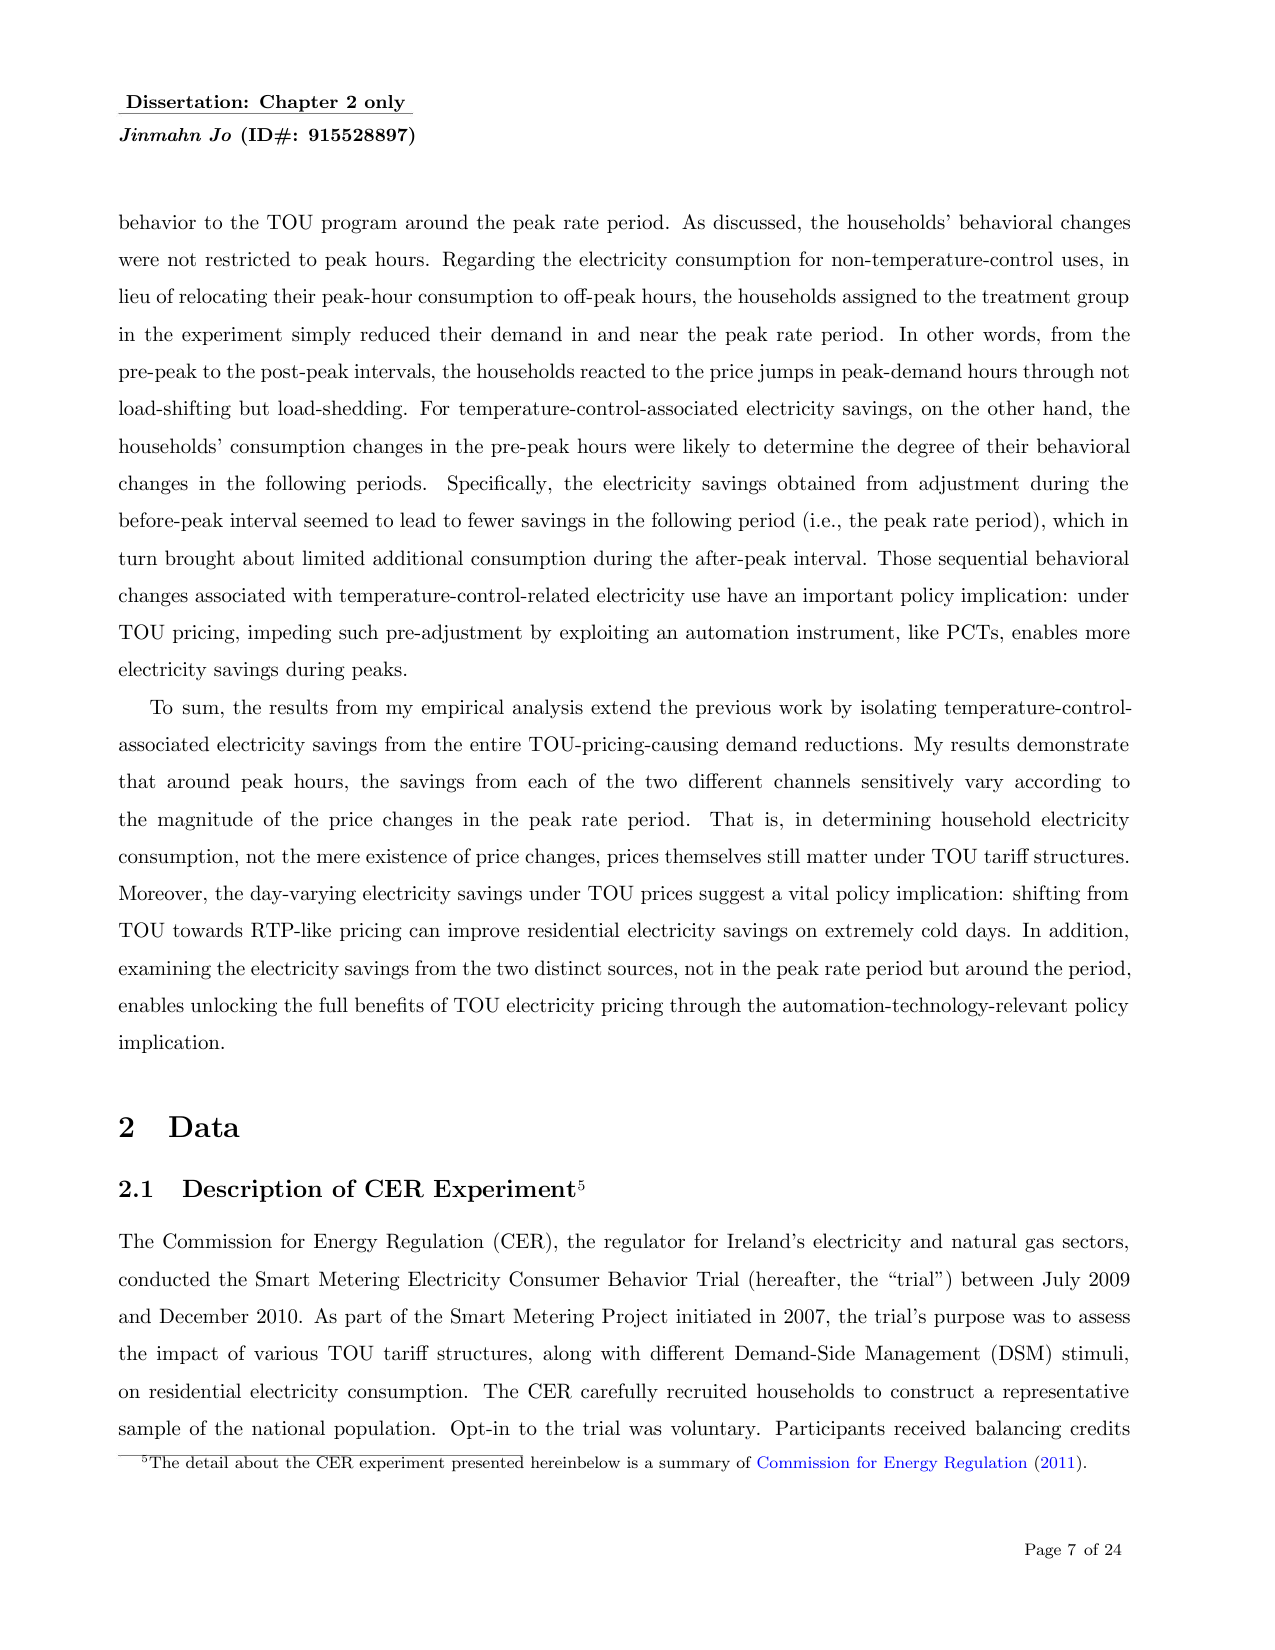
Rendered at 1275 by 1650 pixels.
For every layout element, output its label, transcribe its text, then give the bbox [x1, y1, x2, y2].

text 5The detail about the CER experiment presented hereinbelow is a summary of Commission for Energy Regulation (2011). [141, 1452, 1264, 1473]
text and December 2010. As part of the Smart Metering Project initiated in 2007, the trial’s purpose was to assess [118, 1306, 1264, 1328]
text on residential electricity consumption. The CER carefully recruited households to construct a representative [118, 1381, 1264, 1402]
text before-peak interval seemed to lead to fewer savings in the following period (i.e., the peak rate period), which in [118, 510, 1264, 532]
text households’ consumption changes in the pre-peak hours were likely to determine the degree of their behavioral [118, 436, 1264, 457]
text Jinmahn Jo (ID#: 915528897) [118, 126, 1264, 146]
picture [116, 1453, 141, 1460]
text 2.1 Description of CER Experiment5 [118, 1175, 1264, 1204]
text examining the electricity savings from the two distinct sources, not in the peak rate period but around the period, [118, 958, 1264, 979]
text implication. [118, 1032, 1264, 1054]
text TOU towards RTP-like pricing can improve residential electricity savings on extremely cold days. In addition, [118, 920, 1264, 942]
text pre-peak to the post-peak intervals, the households reacted to the price jumps in peak-demand hours through not [118, 361, 1264, 383]
text 2 Data [118, 1113, 1264, 1144]
text conducted the Smart Metering Electricity Consumer Behavior Trial (hereafter, the “trial”) between July 2009 [118, 1269, 1264, 1291]
text sample of the national population. Opt-in to the trial was voluntary. Participants received balancing credits [118, 1418, 1264, 1440]
text the magnitude of the price changes in the peak rate period. That is, in determining household electricity [118, 808, 1264, 830]
text consumption, not the mere existence of price changes, prices themselves still matter under TOU tariﬀ structures. [118, 846, 1264, 868]
text changes associated with temperature-control-related electricity use have an important policy implication: under [118, 585, 1264, 607]
text behavior to the TOU program around the peak rate period. As discussed, the households’ behavioral changes [118, 212, 1264, 234]
text in the experiment simply reduced their demand in and near the peak rate period. In other words, from the [118, 324, 1264, 346]
text electricity savings during peaks. [118, 659, 1264, 681]
text load-shifting but load-shedding. For temperature-control-associated electricity savings, on the other hand, the [118, 398, 1264, 420]
text the impact of various TOU tariﬀ structures, along with diﬀerent Demand-Side Management (DSM) stimuli, [118, 1343, 1264, 1365]
text Moreover, the day-varying electricity savings under TOU prices suggest a vital policy implication: shifting from [118, 883, 1264, 905]
text were not restricted to peak hours. Regarding the electricity consumption for non-temperature-control uses, in [118, 249, 1264, 271]
text To sum, the results from my empirical analysis extend the previous work by isolating temperature-control- [149, 697, 1264, 718]
text TOU pricing, impeding such pre-adjustment by exploiting an automation instrument, like PCTs, enables more [118, 622, 1264, 644]
text lieu of relocating their peak-hour consumption to oﬀ-peak hours, the households assigned to the treatment group [118, 286, 1264, 308]
text The Commission for Energy Regulation (CER), the regulator for Ireland’s electricity and natural gas sectors, [118, 1232, 1264, 1253]
text turn brought about limited additional consumption during the after-peak interval. Those sequential behavioral [118, 547, 1264, 569]
text associated electricity savings from the entire TOU-pricing-causing demand reductions. My results demonstrate [118, 734, 1264, 756]
text Page 7 of 24 [1024, 1541, 1264, 1559]
picture [116, 111, 415, 118]
text enables unlocking the full beneﬁts of TOU electricity pricing through the automation-technology-relevant policy [118, 995, 1264, 1017]
text that around peak hours, the savings from each of the two diﬀerent channels sensitively vary according to [118, 771, 1264, 793]
text Dissertation: Chapter 2 only [126, 93, 1264, 113]
text changes in the following periods. Speciﬁcally, the electricity savings obtained from adjustment during the [118, 473, 1264, 495]
